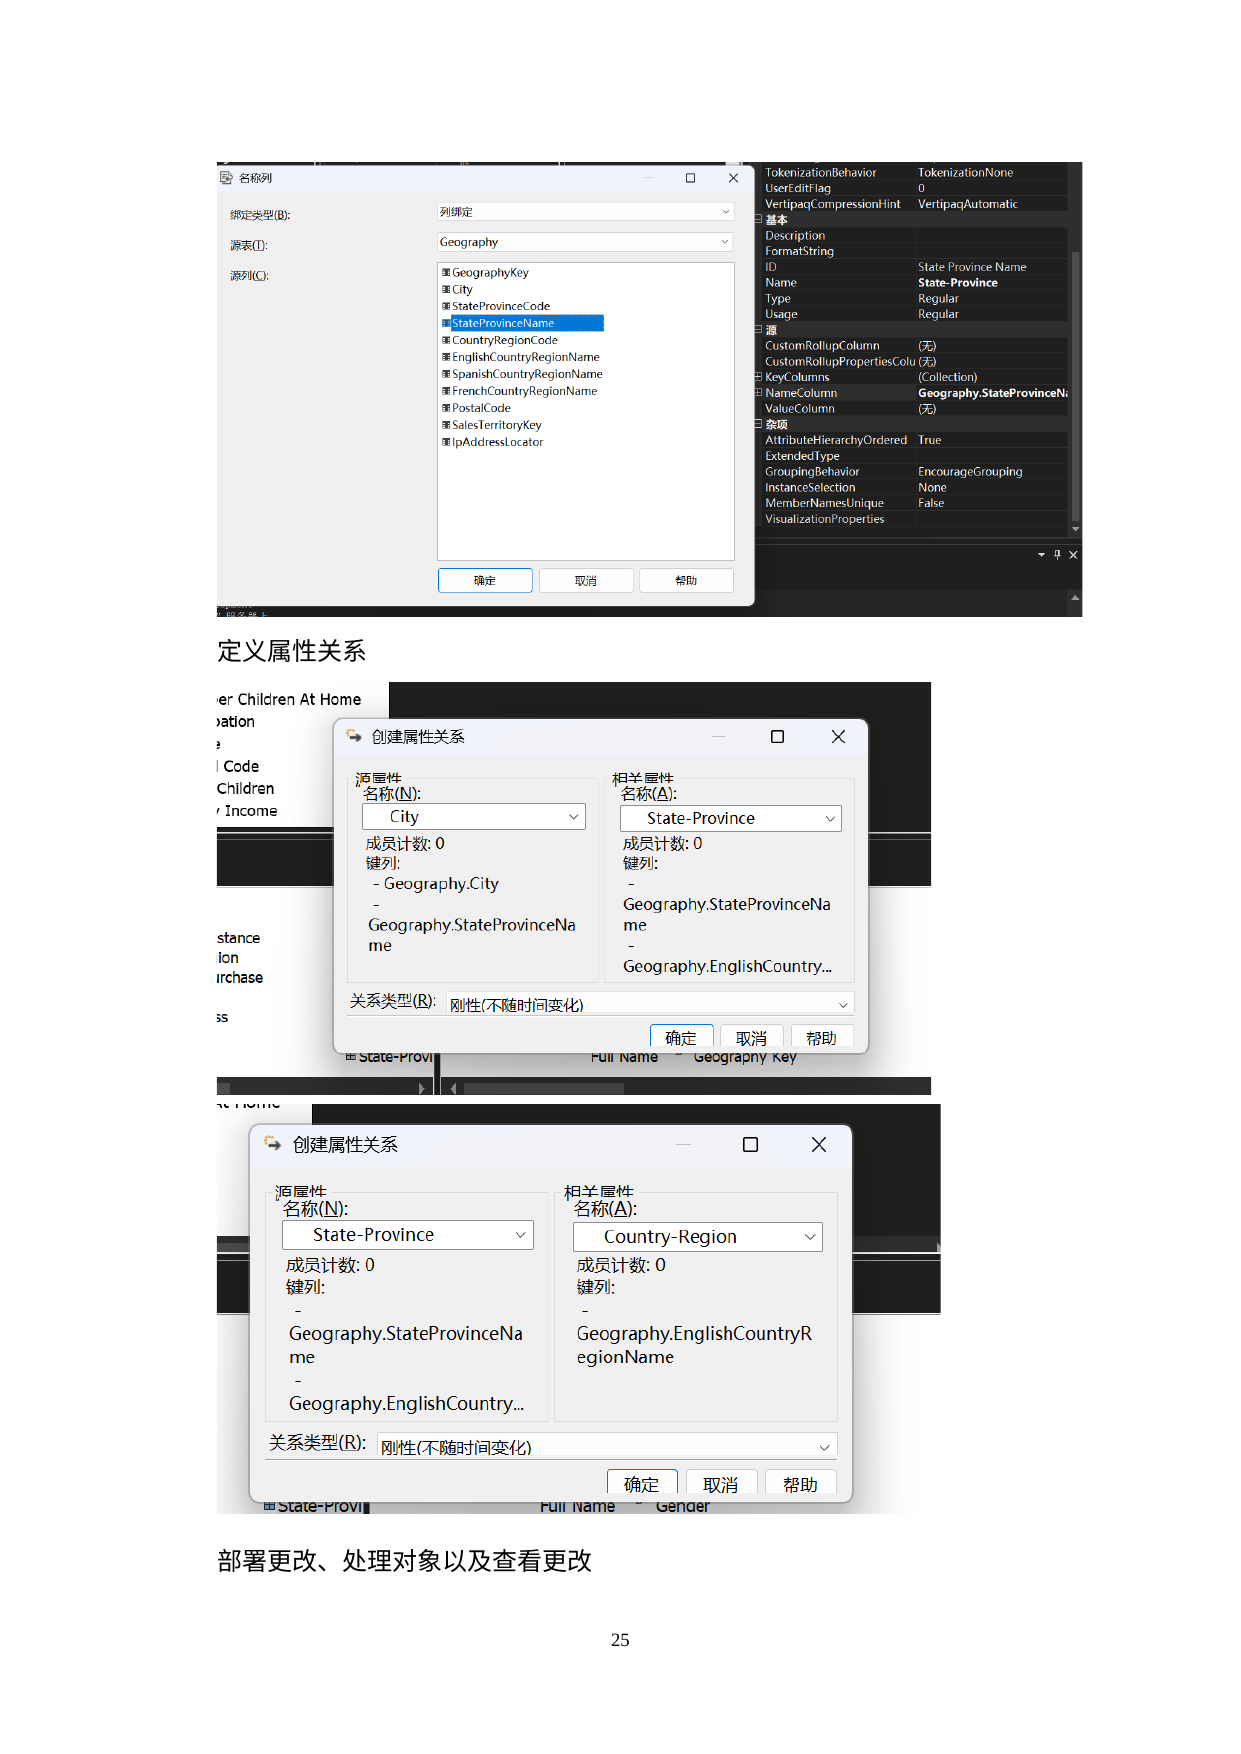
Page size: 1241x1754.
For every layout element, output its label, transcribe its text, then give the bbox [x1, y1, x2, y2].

picture [216, 1104, 941, 1514]
text 定义属性关系 [217, 617, 1053, 682]
picture [216, 162, 1083, 617]
picture [216, 682, 932, 1095]
text 部署更改、处理对象以及查看更改 [217, 1527, 1053, 1592]
